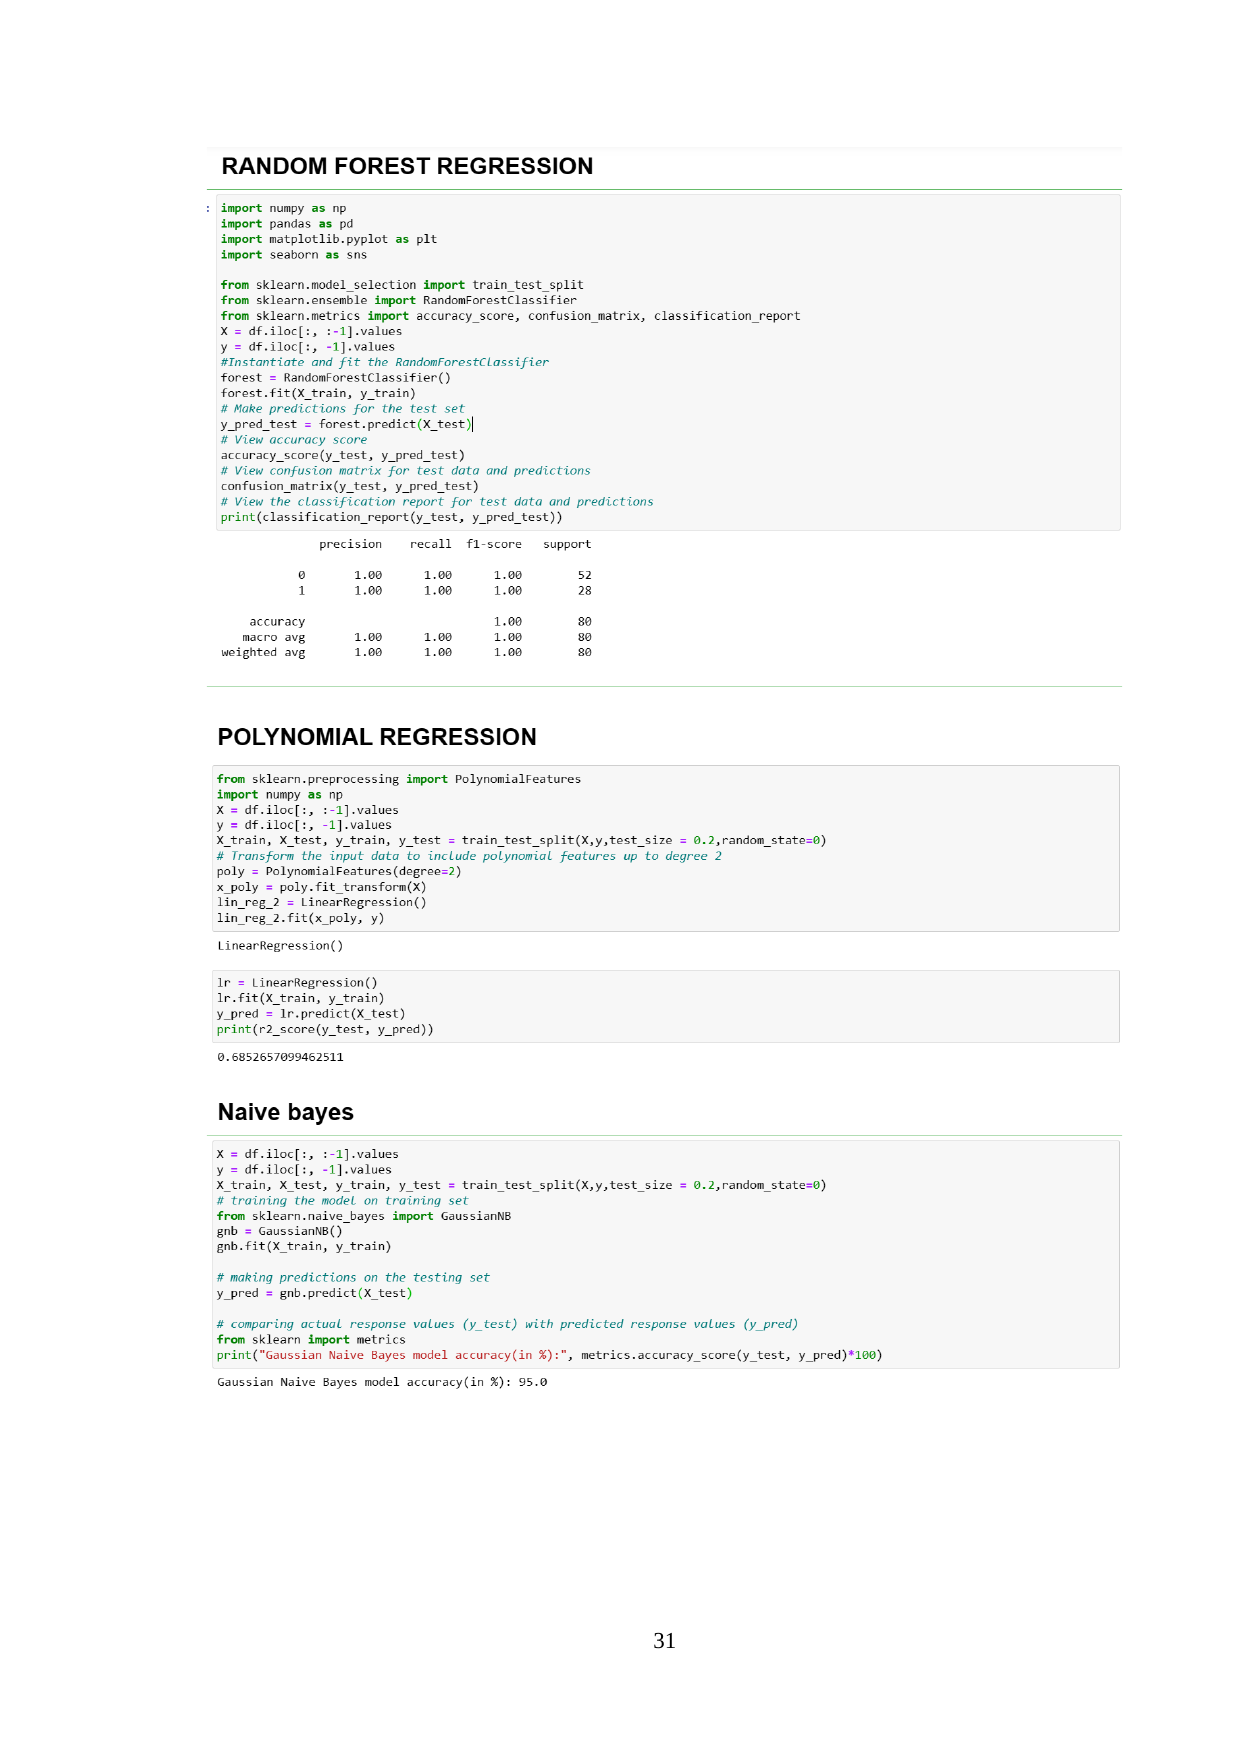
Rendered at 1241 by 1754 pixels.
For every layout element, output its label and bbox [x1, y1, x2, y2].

picture [206, 147, 1123, 693]
picture [206, 711, 1123, 1393]
